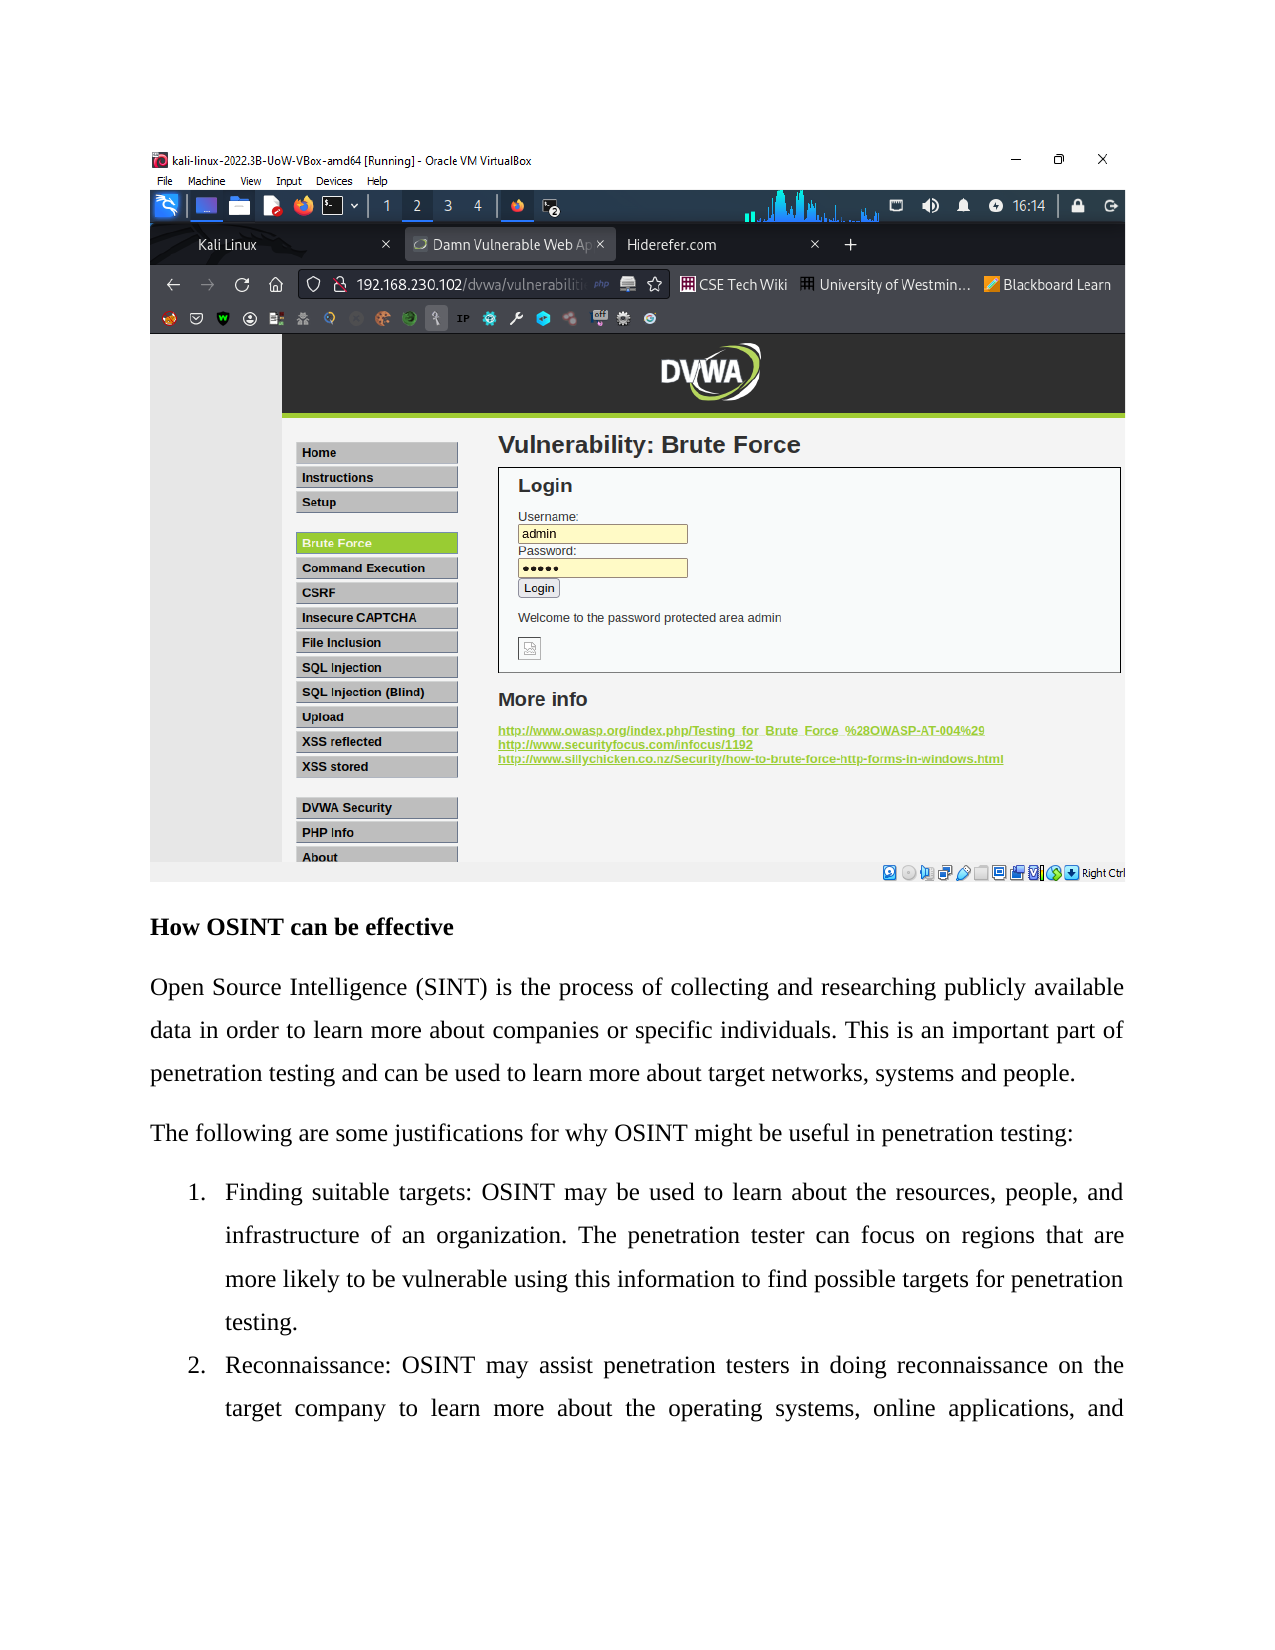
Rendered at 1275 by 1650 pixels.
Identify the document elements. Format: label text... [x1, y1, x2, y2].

list Finding suitable targets: OSINT may be used to learn about the resources, people, and infrastructure of an organization. The penetration tester can focus on regions that are more likely to be vulnerable using this information to find possible targets for penetration testing. [187, 1177, 1125, 1336]
text How OSINT can be effective [150, 912, 1125, 941]
text Open Source Intelligence (SINT) is the process of collecting and researching publicly available data in order to learn more about companies or specific individuals. This is an important part of penetration testing and can be used to learn more about target networks, systems and people. [150, 972, 1125, 1087]
picture [150, 150, 1125, 882]
text The following are some justifications for why OSINT might be useful in penetration testing: [150, 1118, 1125, 1146]
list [187, 1350, 1125, 1422]
